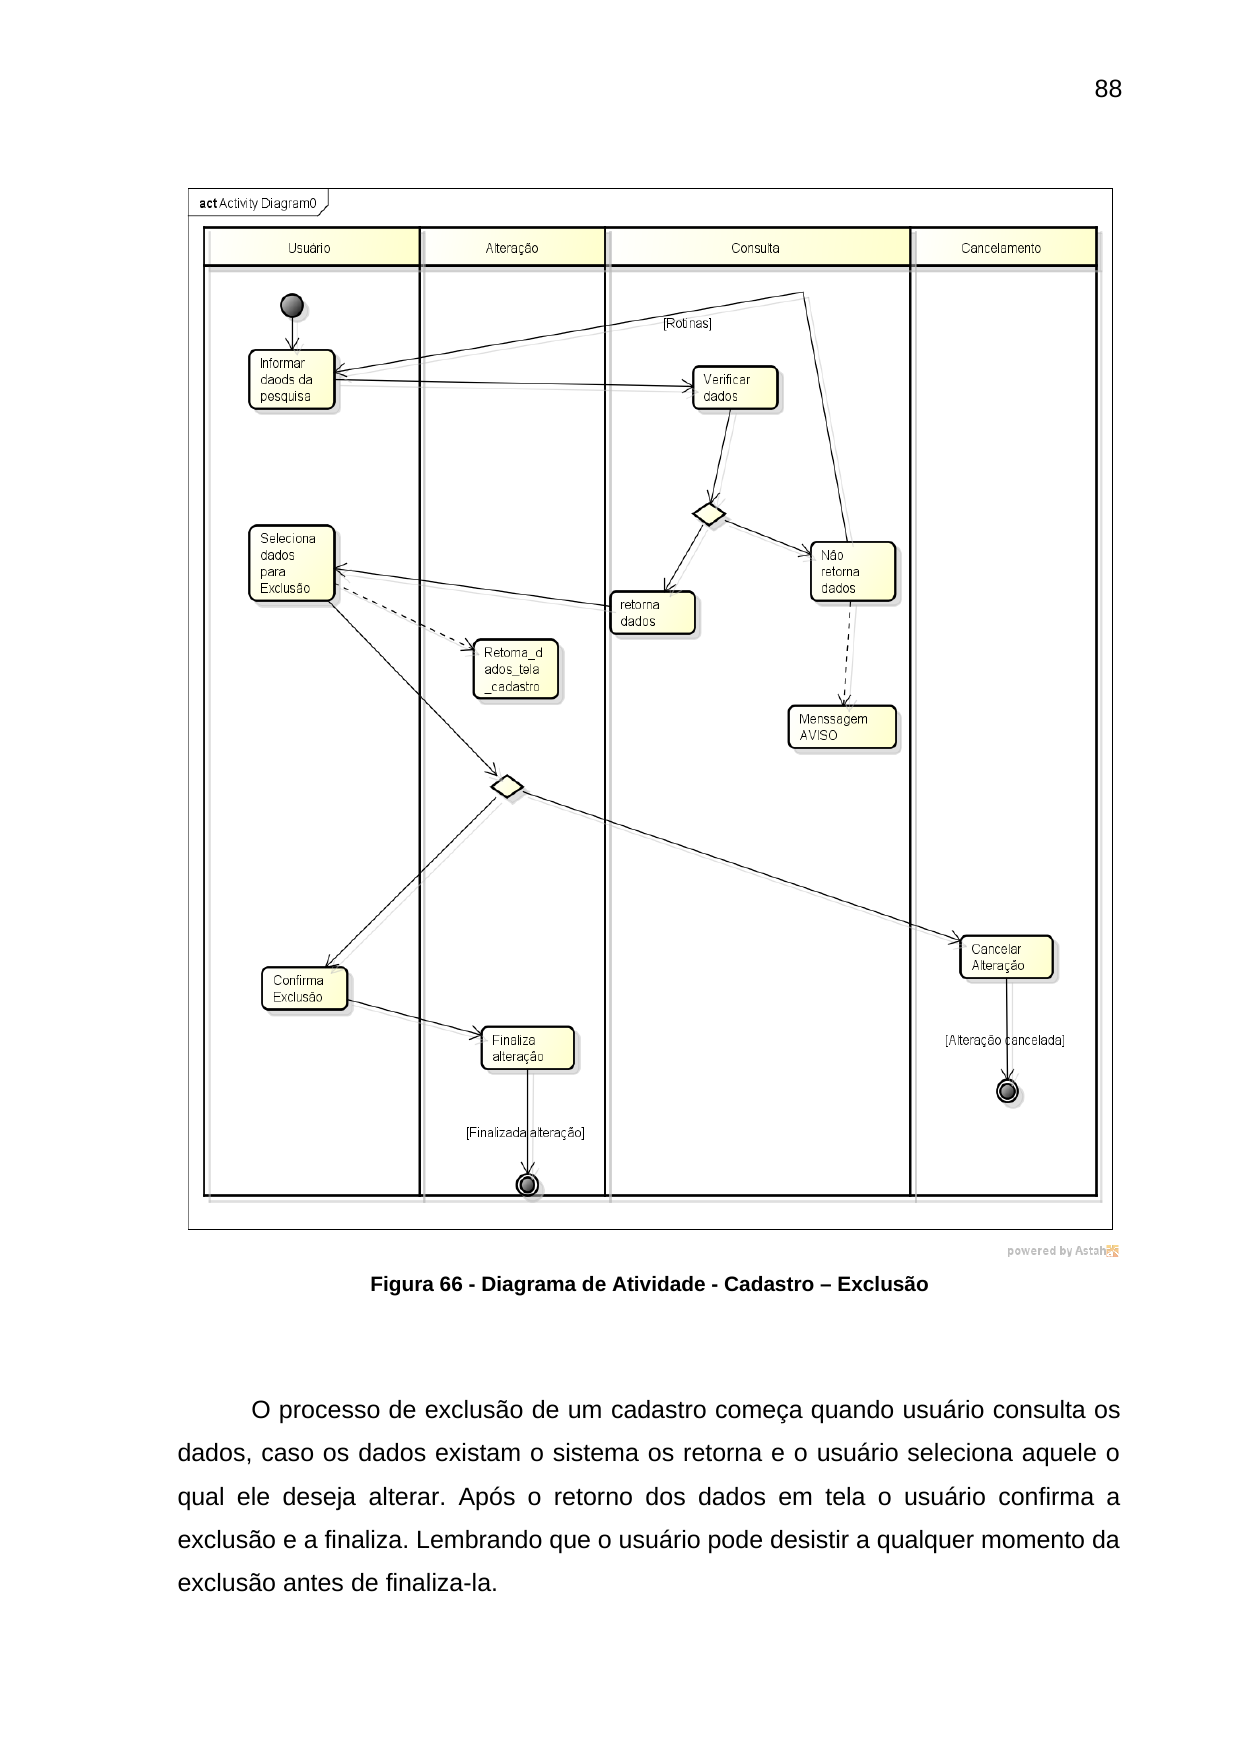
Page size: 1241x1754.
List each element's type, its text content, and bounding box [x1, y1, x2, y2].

text Figura 66 - Diagrama de Atividade - Cadastro – Exclusão [177, 1261, 1122, 1296]
picture [177, 177, 1122, 1261]
text O processo de exclusão de um cadastro começa quando usuário consulta os dados, caso os dados existam o sistema os retorna e o usuário seleciona aquele o qual ele deseja alterar. Após o retorno dos dados em tela o usuário confirma a exclusão e a finaliza. Lembrando que o usuário pode desistir a qualquer momento da exclusão antes de finaliza-la. [177, 1395, 1122, 1597]
